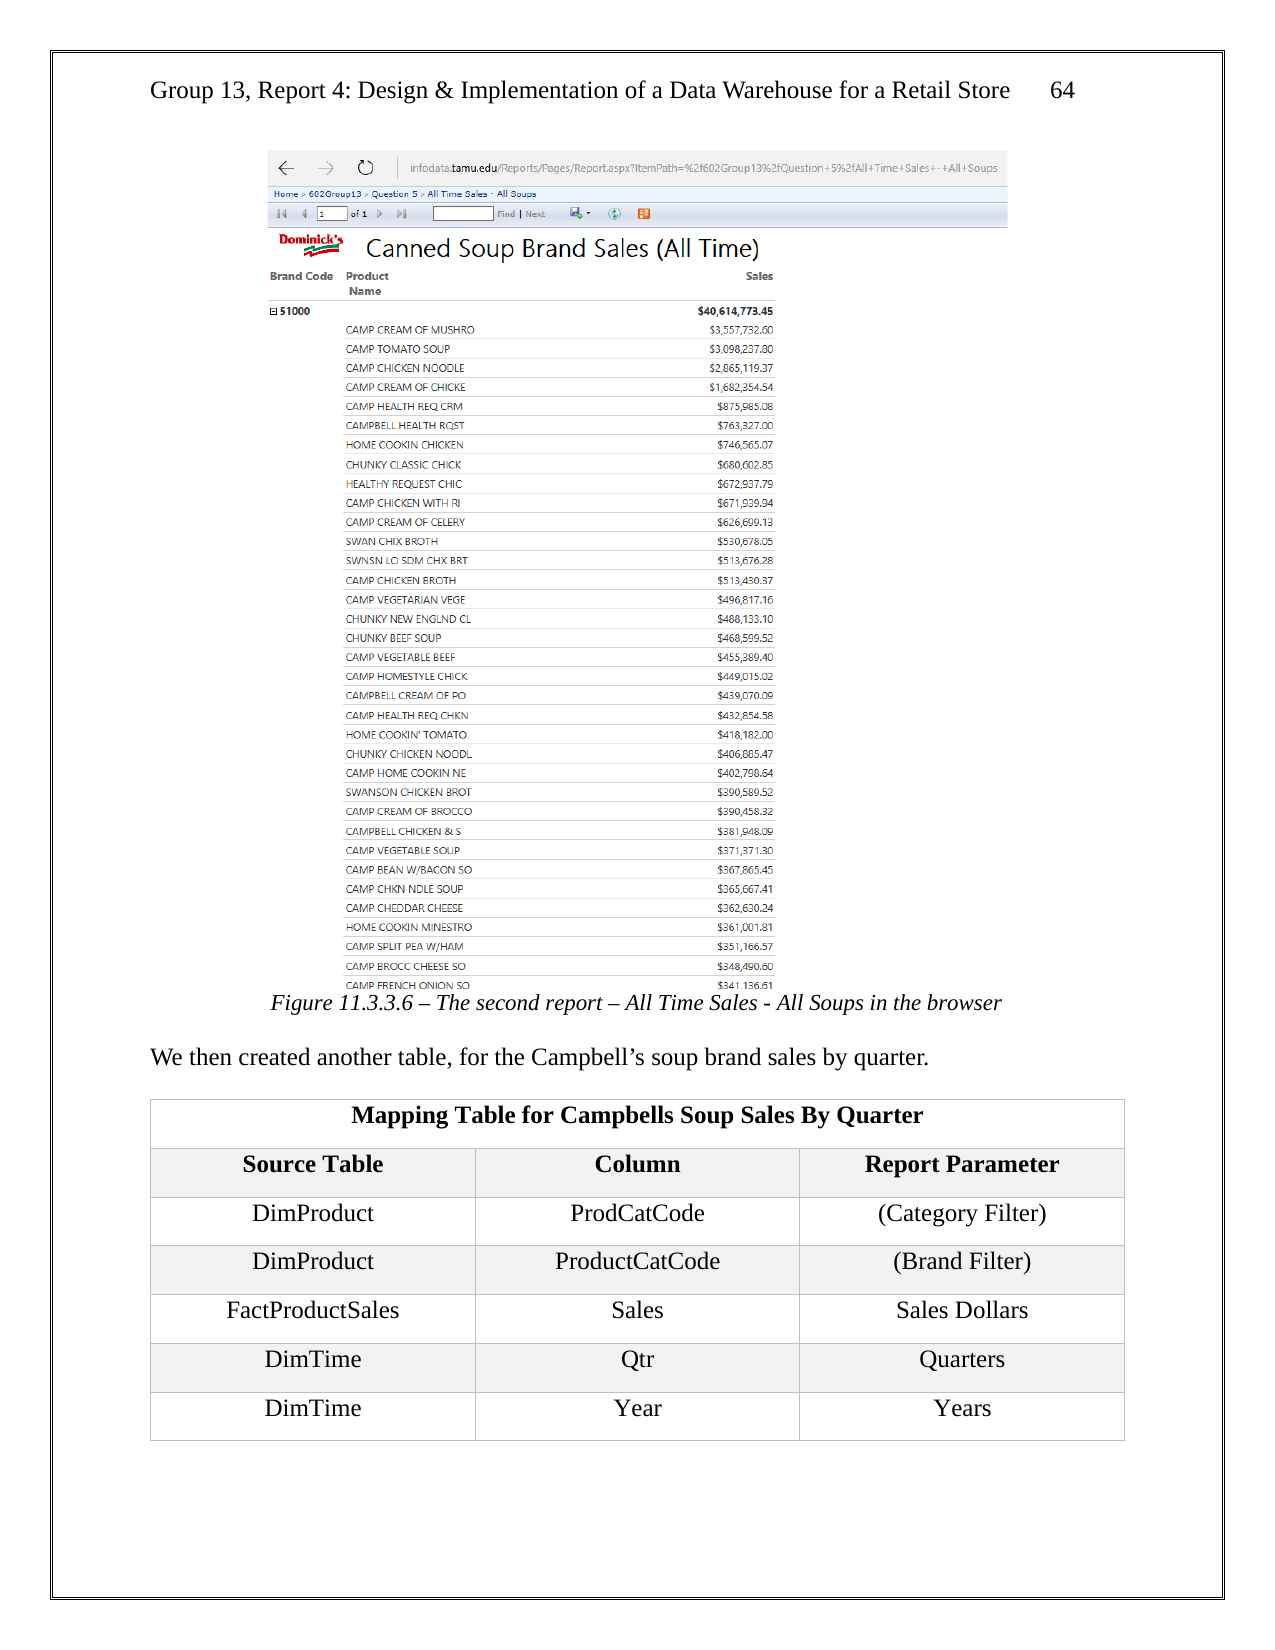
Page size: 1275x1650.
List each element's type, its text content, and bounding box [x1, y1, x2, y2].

table_cell Qtr [476, 1344, 799, 1392]
table_header Mapping Table for Campbells Soup Sales By Quarter [151, 1100, 1124, 1148]
table_cell Report Parameter [800, 1149, 1124, 1197]
table_cell DimTime [151, 1393, 475, 1440]
table_cell (Category Filter) [800, 1198, 1124, 1245]
picture [267, 150, 1008, 989]
table_cell (Brand Filter) [800, 1246, 1124, 1294]
table_cell Year [476, 1393, 799, 1440]
text Figure 11.3.3.6 – The second report – All Time Sales - All Soups in the browser [150, 989, 1125, 1015]
table_cell Sales [476, 1295, 799, 1343]
table_cell Sales Dollars [800, 1295, 1124, 1343]
text We then created another table, for the Campbell’s soup brand sales by quarter. [150, 1042, 1125, 1070]
table_cell DimTime [151, 1344, 475, 1392]
table_cell FactProductSales [151, 1295, 475, 1343]
table_cell DimProduct [151, 1198, 475, 1245]
table_cell Source Table [151, 1149, 475, 1197]
table_cell Quarters [800, 1344, 1124, 1392]
table_cell ProdCatCode [476, 1198, 799, 1245]
table_cell DimProduct [151, 1246, 475, 1294]
table_cell ProductCatCode [476, 1246, 799, 1294]
table_cell Column [476, 1149, 799, 1197]
table_cell Years [800, 1393, 1124, 1440]
